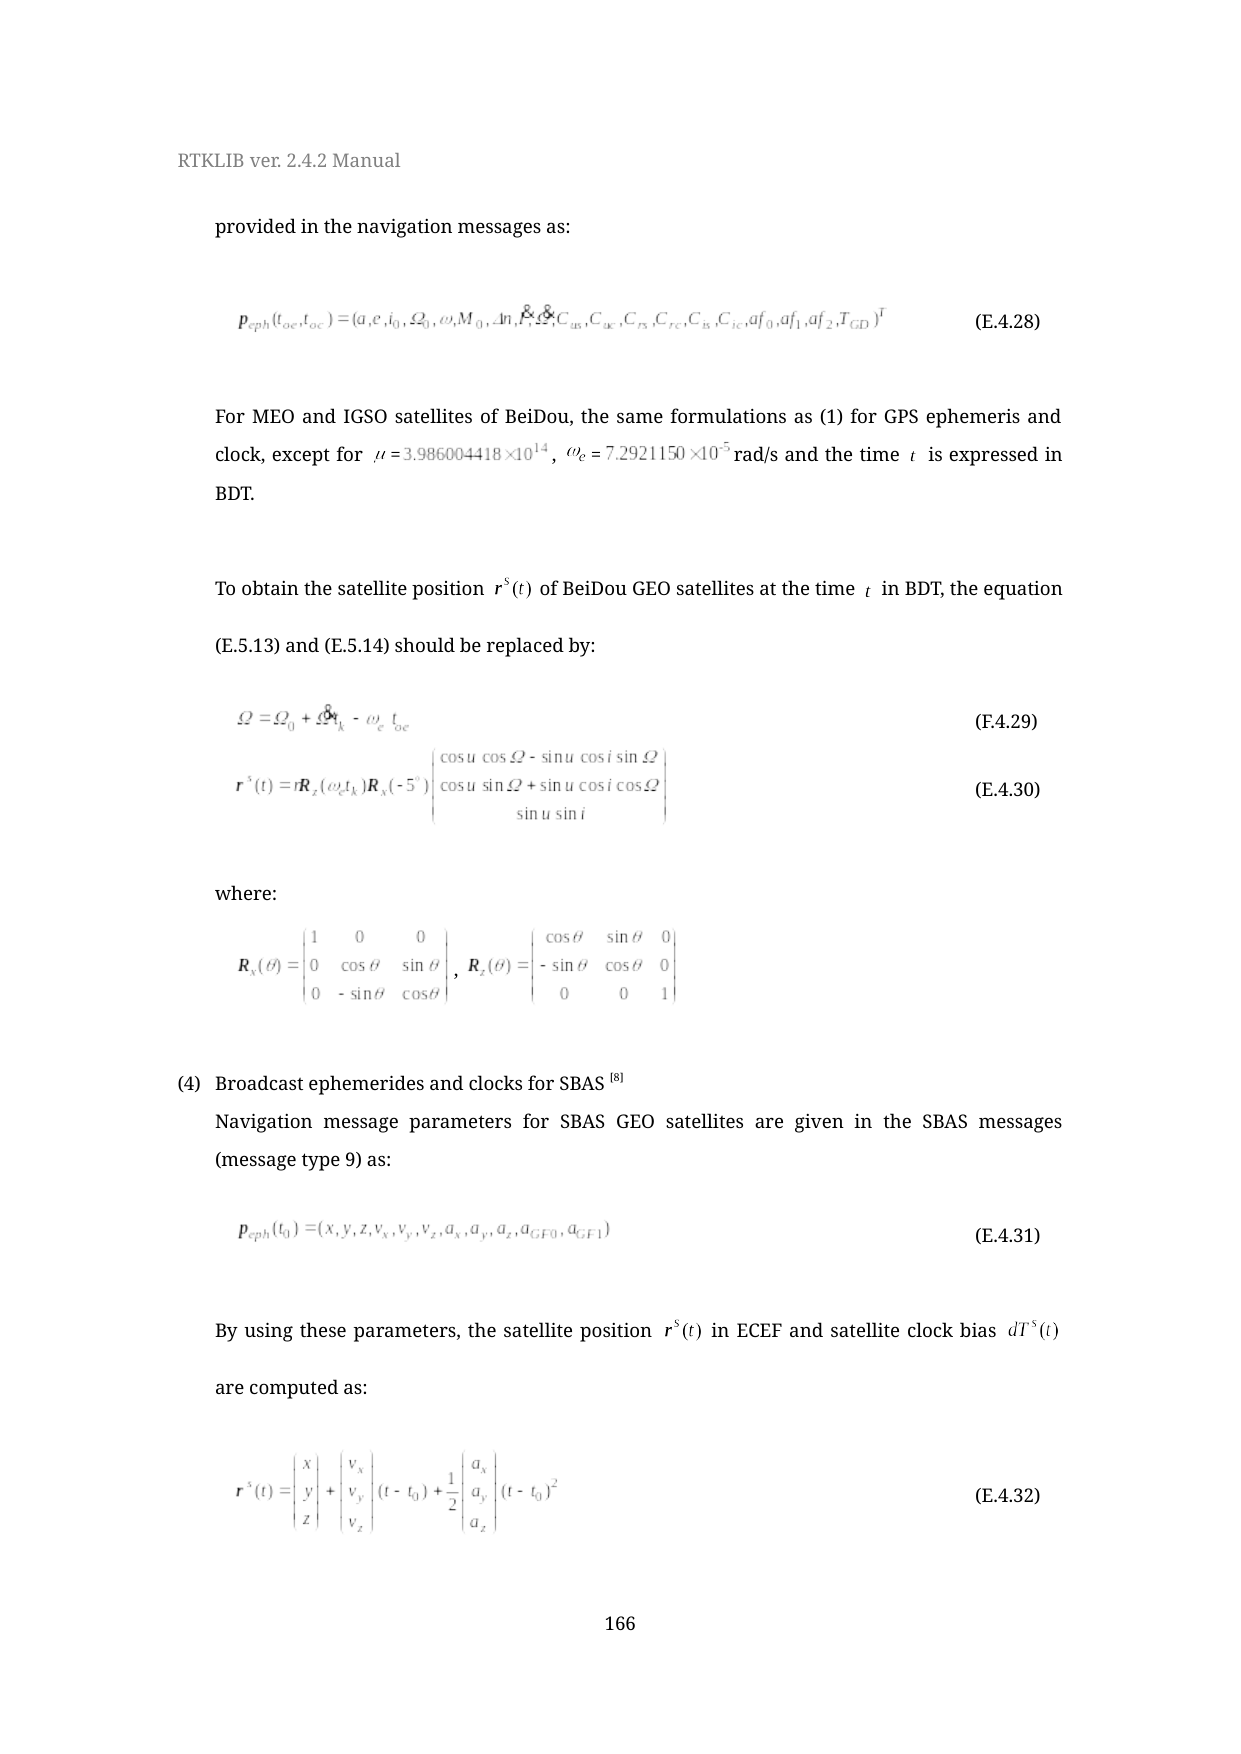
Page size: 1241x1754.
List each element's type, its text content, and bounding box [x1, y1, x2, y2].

list where: [215, 873, 1063, 912]
list Navigation message parameters for SBAS GEO satellites are given in the SBAS messages (message type 9) as: [215, 1102, 1063, 1178]
text (F.4.29) [233, 702, 1063, 742]
text (E.4.30) [233, 742, 1063, 836]
text (E.4.32) [233, 1444, 1063, 1545]
list Broadcast ephemerides and clocks for SBAS [8] [177, 1064, 1063, 1102]
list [215, 207, 1063, 245]
list , [233, 912, 1063, 1026]
list For MEO and IGSO satellites of BeiDou, the same formulations as (1) for GPS ephemeris and clock, except for =, =rad/s and the time is expressed in BDT. [215, 397, 1063, 512]
list By using these parameters, the satellite position in ECEF and satellite clock bias are computed as: [215, 1292, 1063, 1406]
text (E.4.28) [233, 283, 1063, 359]
list To obtain the satellite position of BeiDou GEO satellites at the time in BDT, the equation (E.5.13) and (E.5.14) should be replaced by: [215, 549, 1063, 664]
list (E.4.31) [233, 1216, 1063, 1254]
